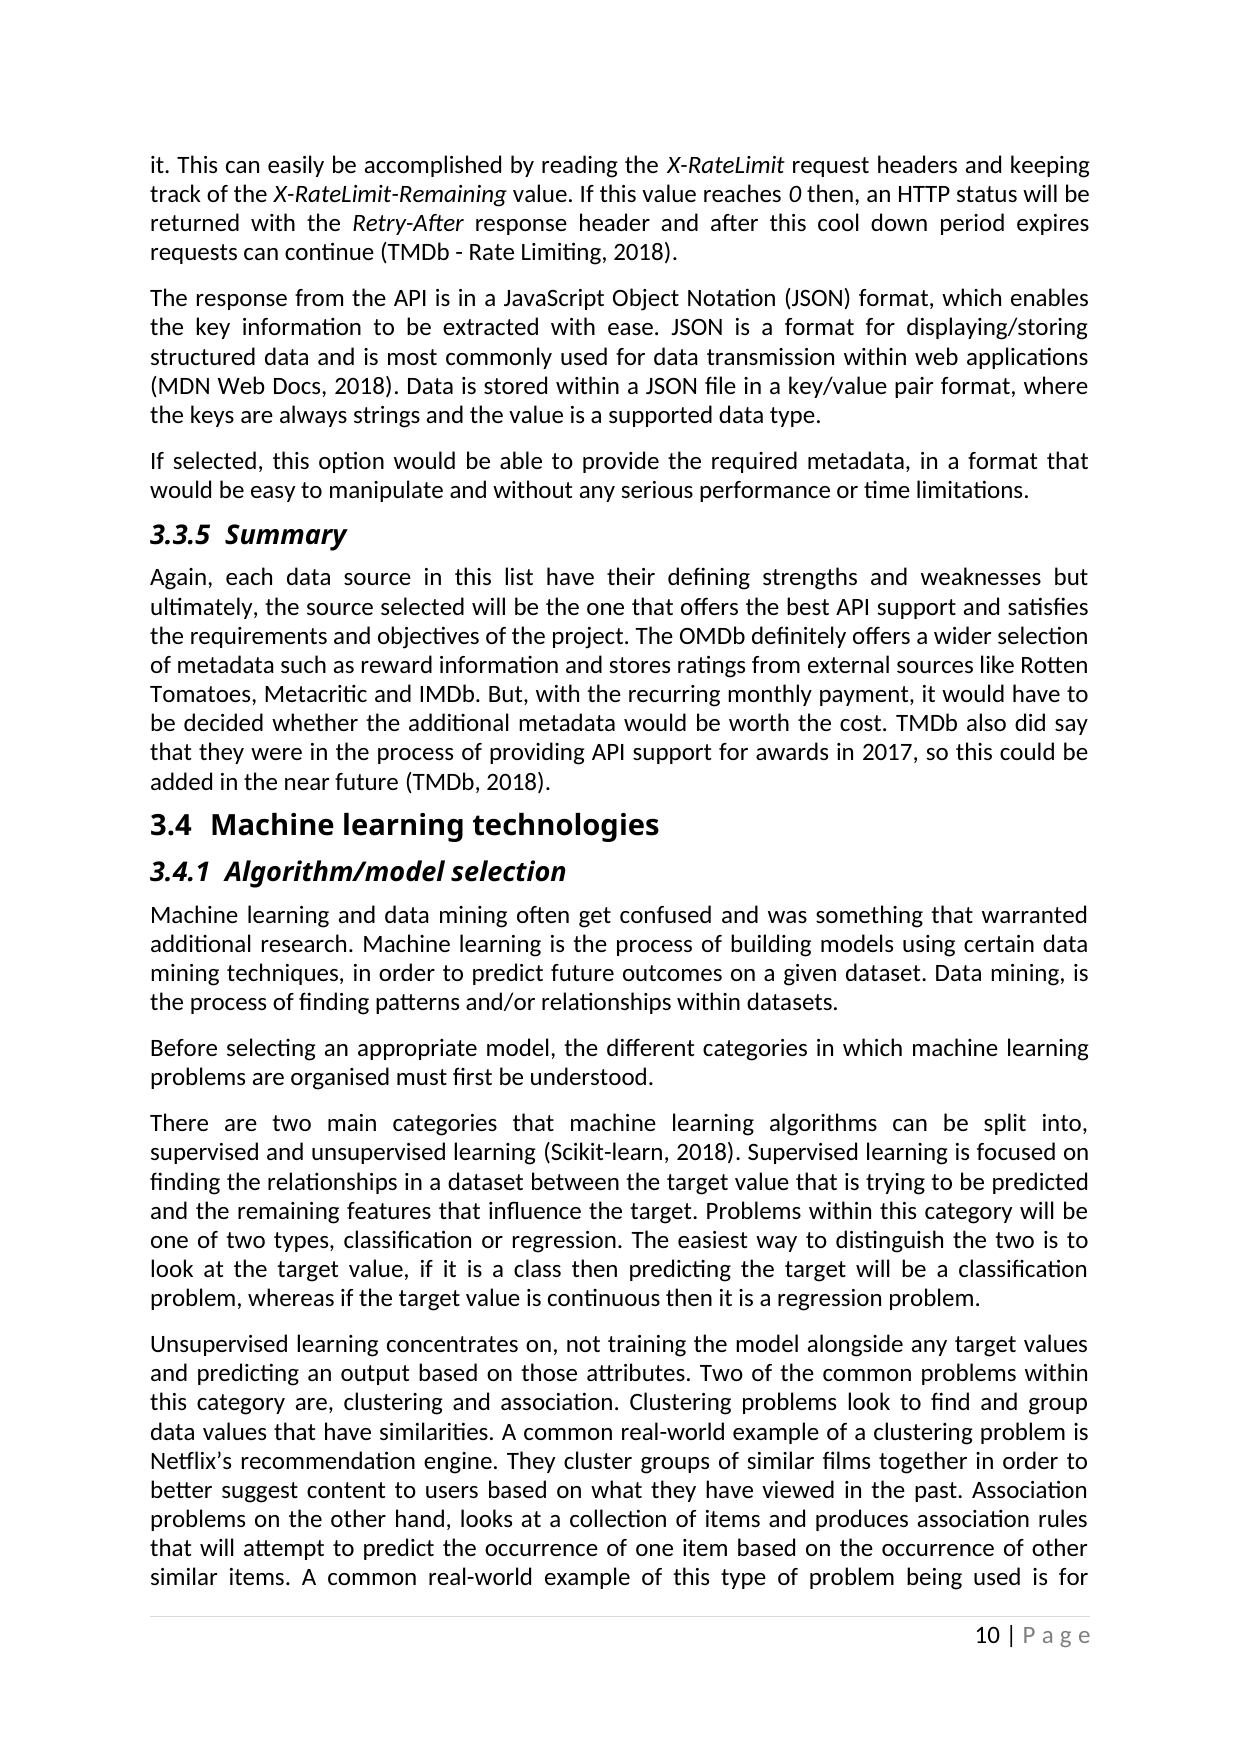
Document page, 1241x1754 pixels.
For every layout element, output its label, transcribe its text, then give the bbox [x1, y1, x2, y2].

text Before selecting an appropriate model, the different categories in which machine learning problems are organised must first be understood. [150, 1033, 1090, 1092]
subtitle Algorithm/model selection [150, 858, 1090, 887]
text Again, each data source in this list have their defining strengths and weaknesses but ultimately, the source selected will be the one that offers the best API support and satisfies the requirements and objectives of the project. The OMDb definitely offers a wider selection of metadata such as reward information and stores ratings from external sources like Rotten Tomatoes, Metacritic and IMDb. But, with the recurring monthly payment, it would have to be decided whether the additional metadata would be worth the cost. TMDb also did say that they were in the process of providing API support for awards in 2017, so this could be added in the near future . [150, 562, 1090, 796]
text Machine learning and data mining often get confused and was something that warranted additional research. Machine learning is the process of building models using certain data mining techniques, in order to predict future outcomes on a given dataset. Data mining, is the process of finding patterns and/or relationships within datasets. [150, 900, 1090, 1017]
subtitle Machine learning technologies [150, 812, 1090, 842]
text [150, 1329, 1090, 1592]
text There are two main categories that machine learning algorithms can be split into, supervised and unsupervised learning . Supervised learning is focused on finding the relationships in a dataset between the target value that is trying to be predicted and the remaining features that influence the target. Problems within this category will be one of two types, classification or regression. The easiest way to distinguish the two is to look at the target value, if it is a class then predicting the target will be a classification problem, whereas if the target value is continuous then it is a regression problem. [150, 1108, 1090, 1312]
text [150, 150, 1090, 267]
subtitle Summary [150, 521, 1090, 550]
text The response from the API is in a JavaScript Object Notation (JSON) format, which enables the key information to be extracted with ease. JSON is a format for displaying/storing structured data and is most commonly used for data transmission within web applications . Data is stored within a JSON file in a key/value pair format, where the keys are always strings and the value is a supported data type. [150, 283, 1090, 429]
text If selected, this option would be able to provide the required metadata, in a format that would be easy to manipulate and without any serious performance or time limitations. [150, 446, 1090, 504]
